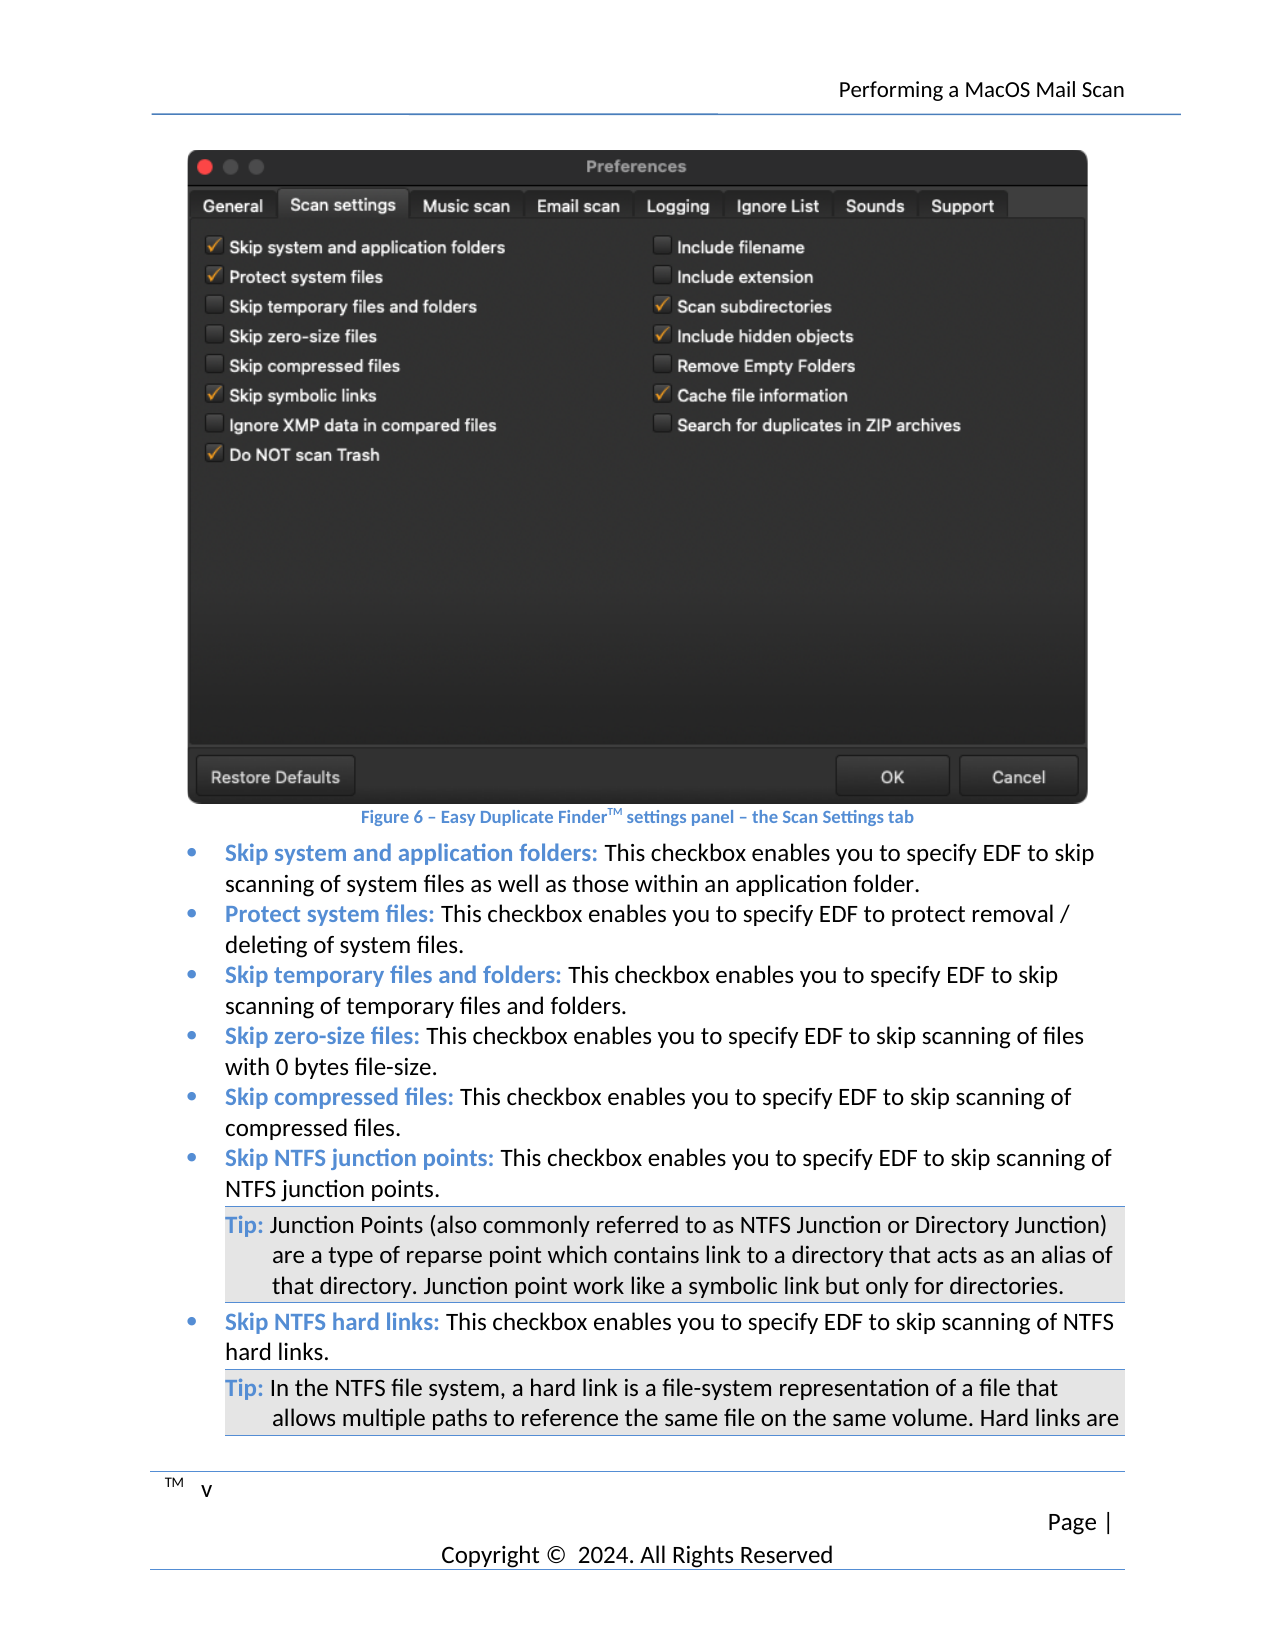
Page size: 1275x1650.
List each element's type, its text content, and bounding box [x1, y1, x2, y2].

picture [187, 150, 1088, 804]
list Protect system files: This checkbox enables you to specify EDF to protect removal / deleting of system files. [187, 898, 1125, 959]
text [225, 1370, 1125, 1435]
list Skip system and application folders: This checkbox enables you to specify EDF to skip scanning of system files as well as those within an application folder. [187, 837, 1125, 898]
list Skip temporary files and folders: This checkbox enables you to specify EDF to skip scanning of temporary files and folders. [187, 959, 1125, 1021]
list Skip NTFS junction points: This checkbox enables you to specify EDF to skip scanning of NTFS junction points. [187, 1143, 1125, 1204]
text Tip: Junction Points (also commonly referred to as NTFS Junction or Directory Junction) are a type of reparse point which contains link to a directory that acts as an alias of that directory. Junction point work like a symbolic link but only for directories. [225, 1207, 1125, 1302]
list Skip NTFS hard links: This checkbox enables you to specify EDF to skip scanning of NTFS hard links. [187, 1306, 1125, 1367]
list Skip zero-size files: This checkbox enables you to specify EDF to skip scanning of files with 0 bytes file-size. [187, 1021, 1125, 1082]
list Skip compressed files: This checkbox enables you to specify EDF to skip scanning of compressed files. [187, 1082, 1125, 1143]
